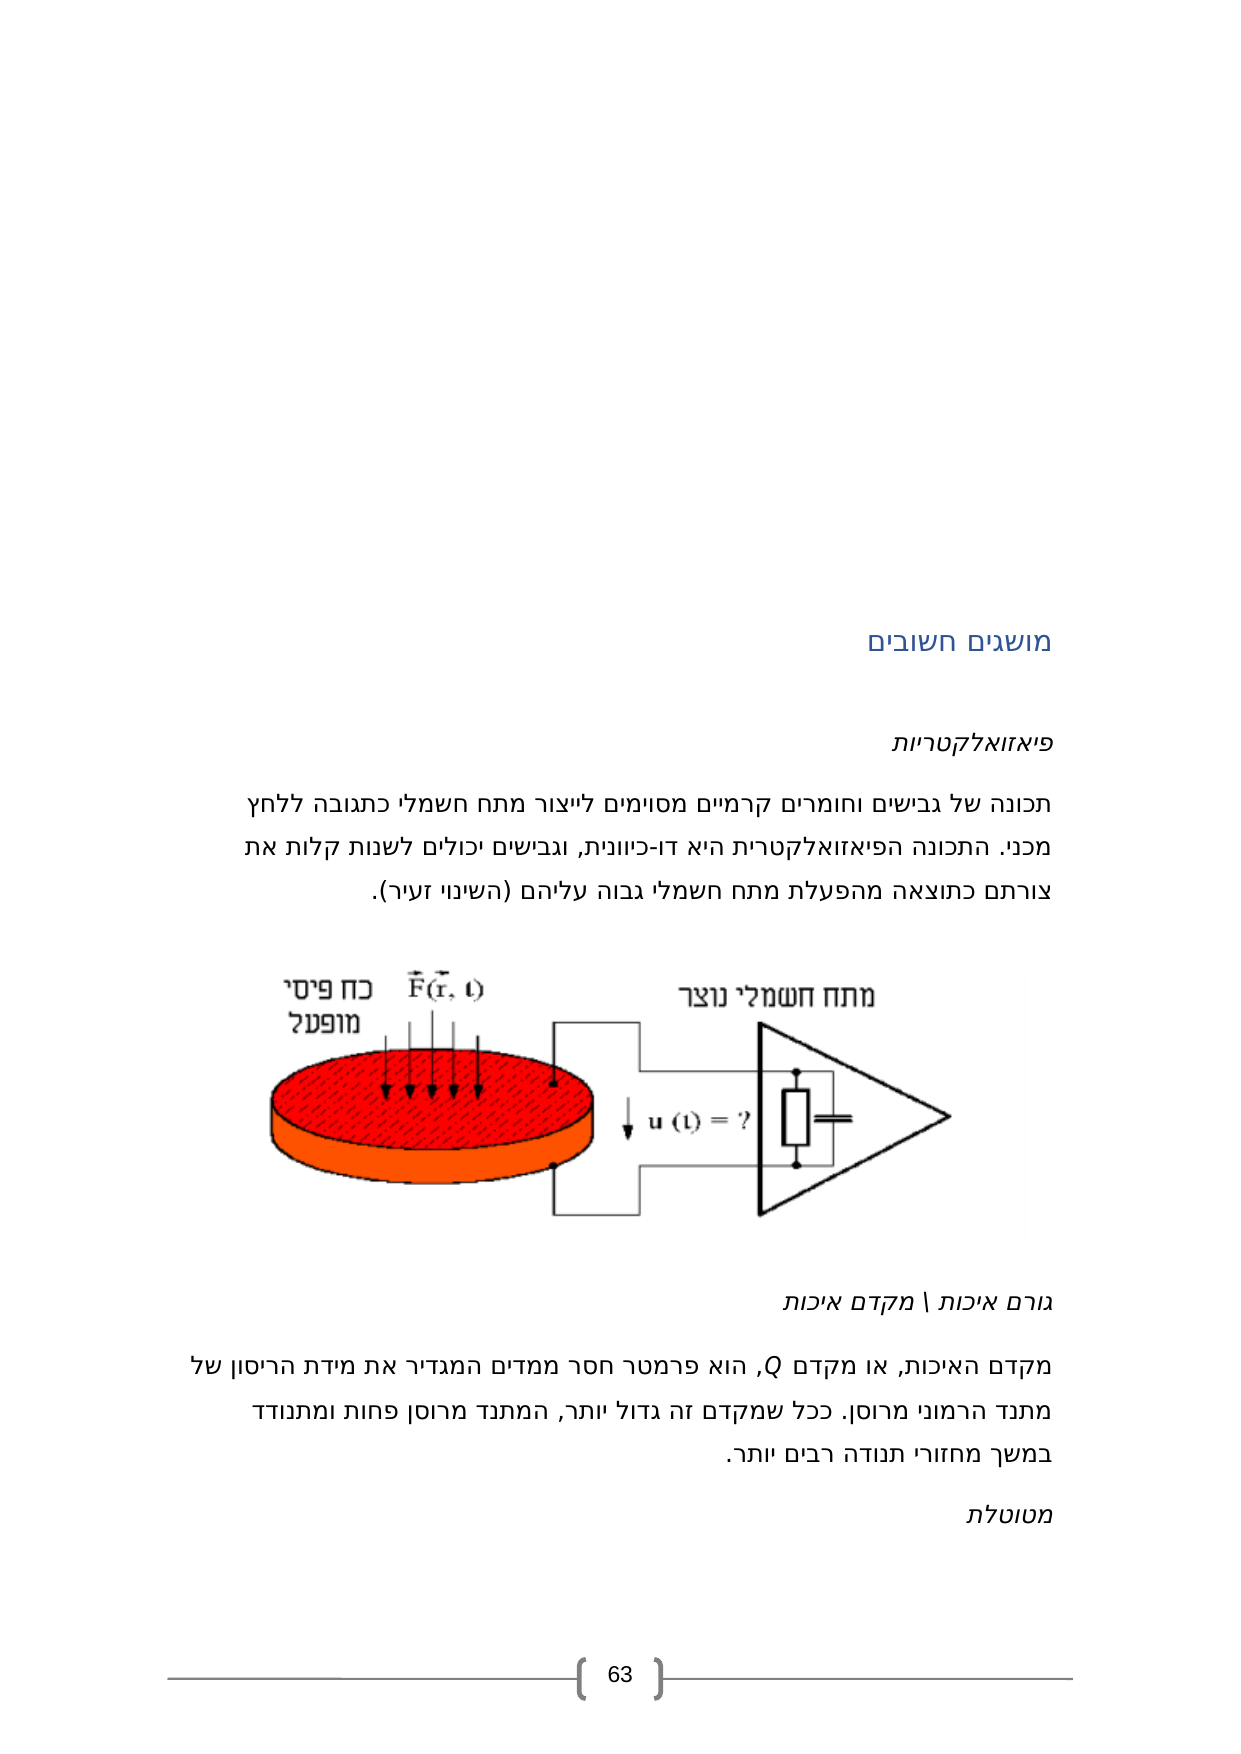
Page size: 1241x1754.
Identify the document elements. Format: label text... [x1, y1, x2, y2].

text גורם איכות \ מקדם איכות [187, 1287, 1053, 1316]
text מטוטלת [187, 1500, 1053, 1529]
subtitle מושגים חשובים [187, 624, 1053, 658]
text תכונה של גבישים וחומרים קרמיים מסוימים לייצור מתח חשמלי כתגובה ללחץ מכני. התכונה הפיאזואלקטרית היא דו-כיוונית, וגבישים יכולים לשנות קלות את צורתם כתוצאה מהפעלת מתח חשמלי גבוה עליהם (השינוי זעיר). [187, 789, 1053, 905]
text מקדם האיכות, או מקדם Q, הוא פרמטר חסר ממדים המגדיר את מידת הריסון של מתנד הרמוני מרוסן. ככל שמקדם זה גדול יותר, המתנד מרוסן פחות ומתנודד במשך מחזורי תנודה רבים יותר. [187, 1347, 1053, 1469]
picture [187, 936, 1053, 1257]
text פיאזואלקטריות [187, 728, 1053, 757]
